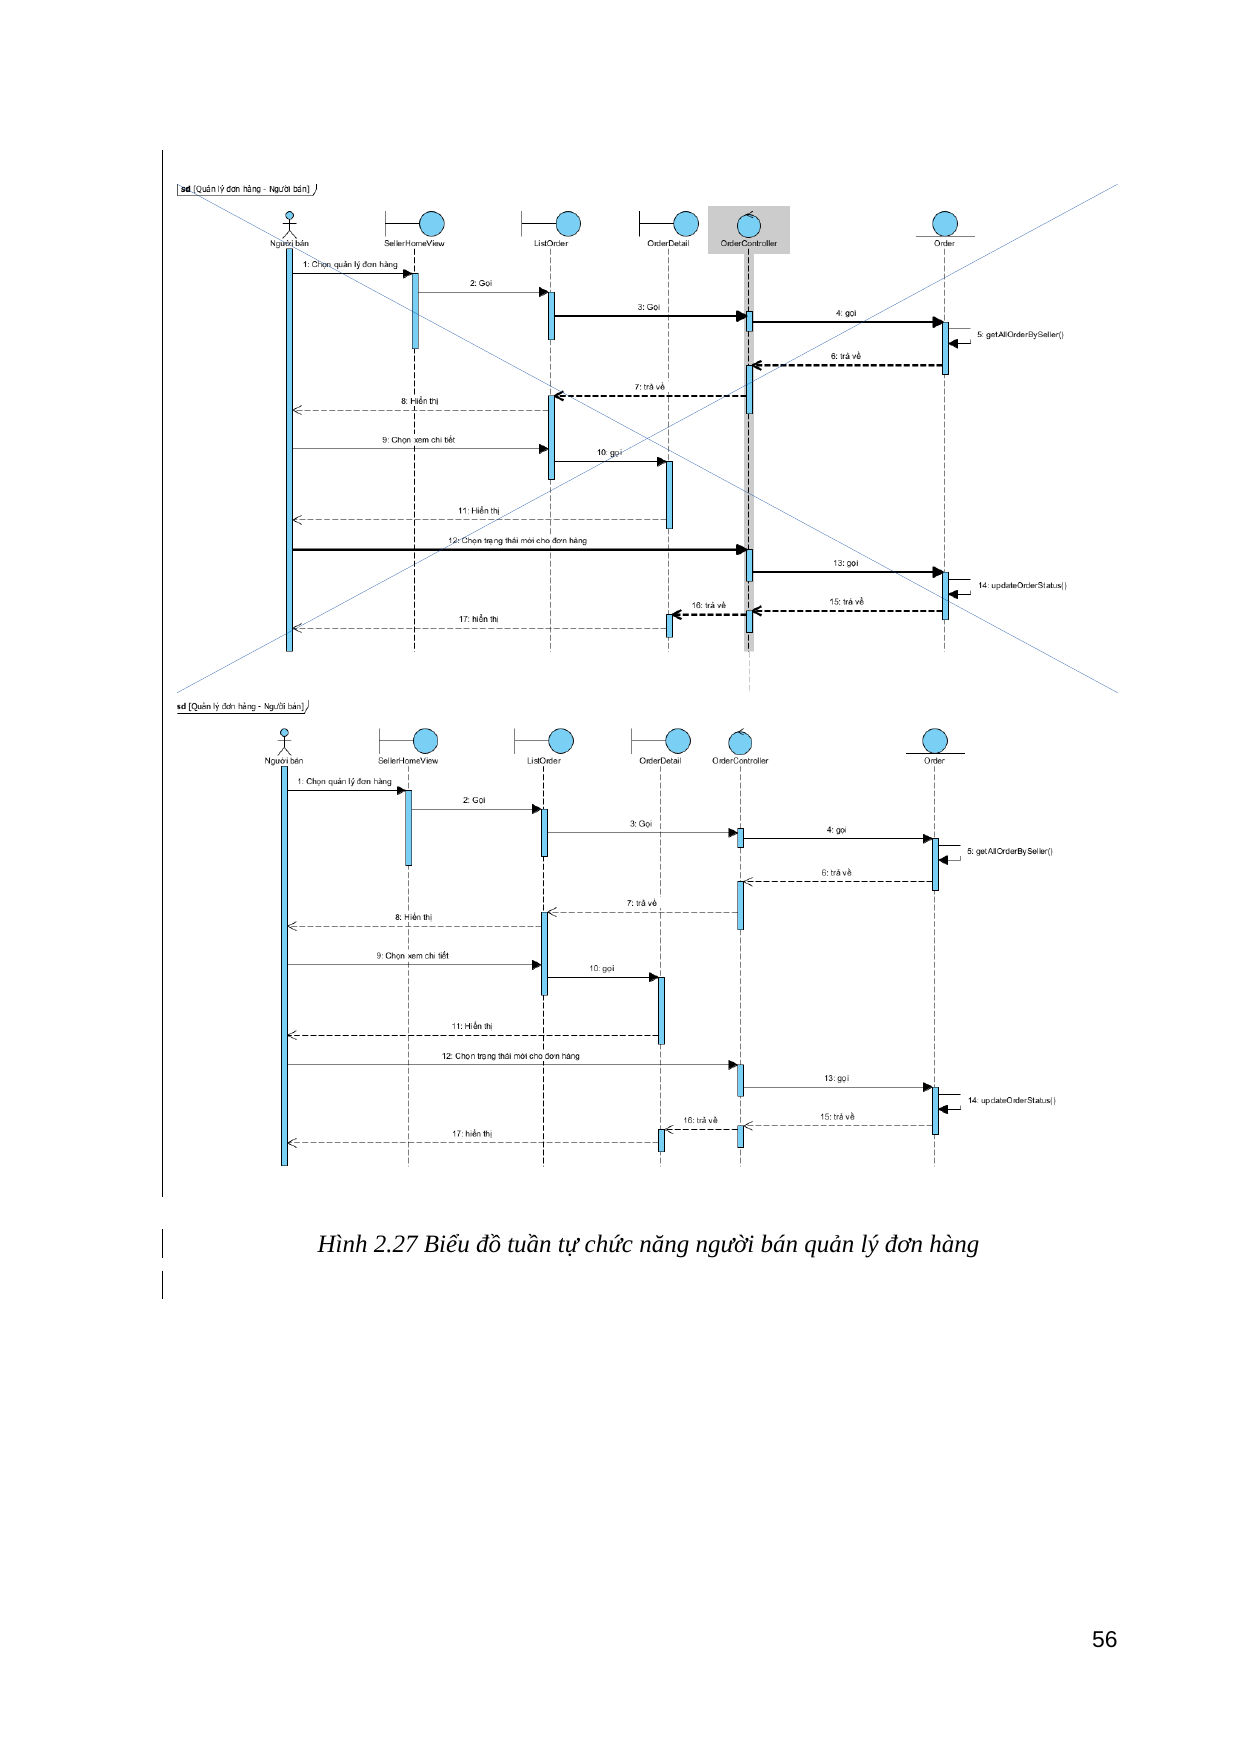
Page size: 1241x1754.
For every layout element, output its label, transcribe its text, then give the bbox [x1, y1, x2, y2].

picture [649, 185, 1118, 692]
picture [177, 700, 1123, 1197]
text Hình 2.27 Biểu đồ tuần tự chức năng người bán quản lý đơn hàng [177, 1229, 1122, 1258]
picture [179, 439, 1116, 693]
picture [177, 185, 646, 692]
picture [179, 184, 1115, 437]
